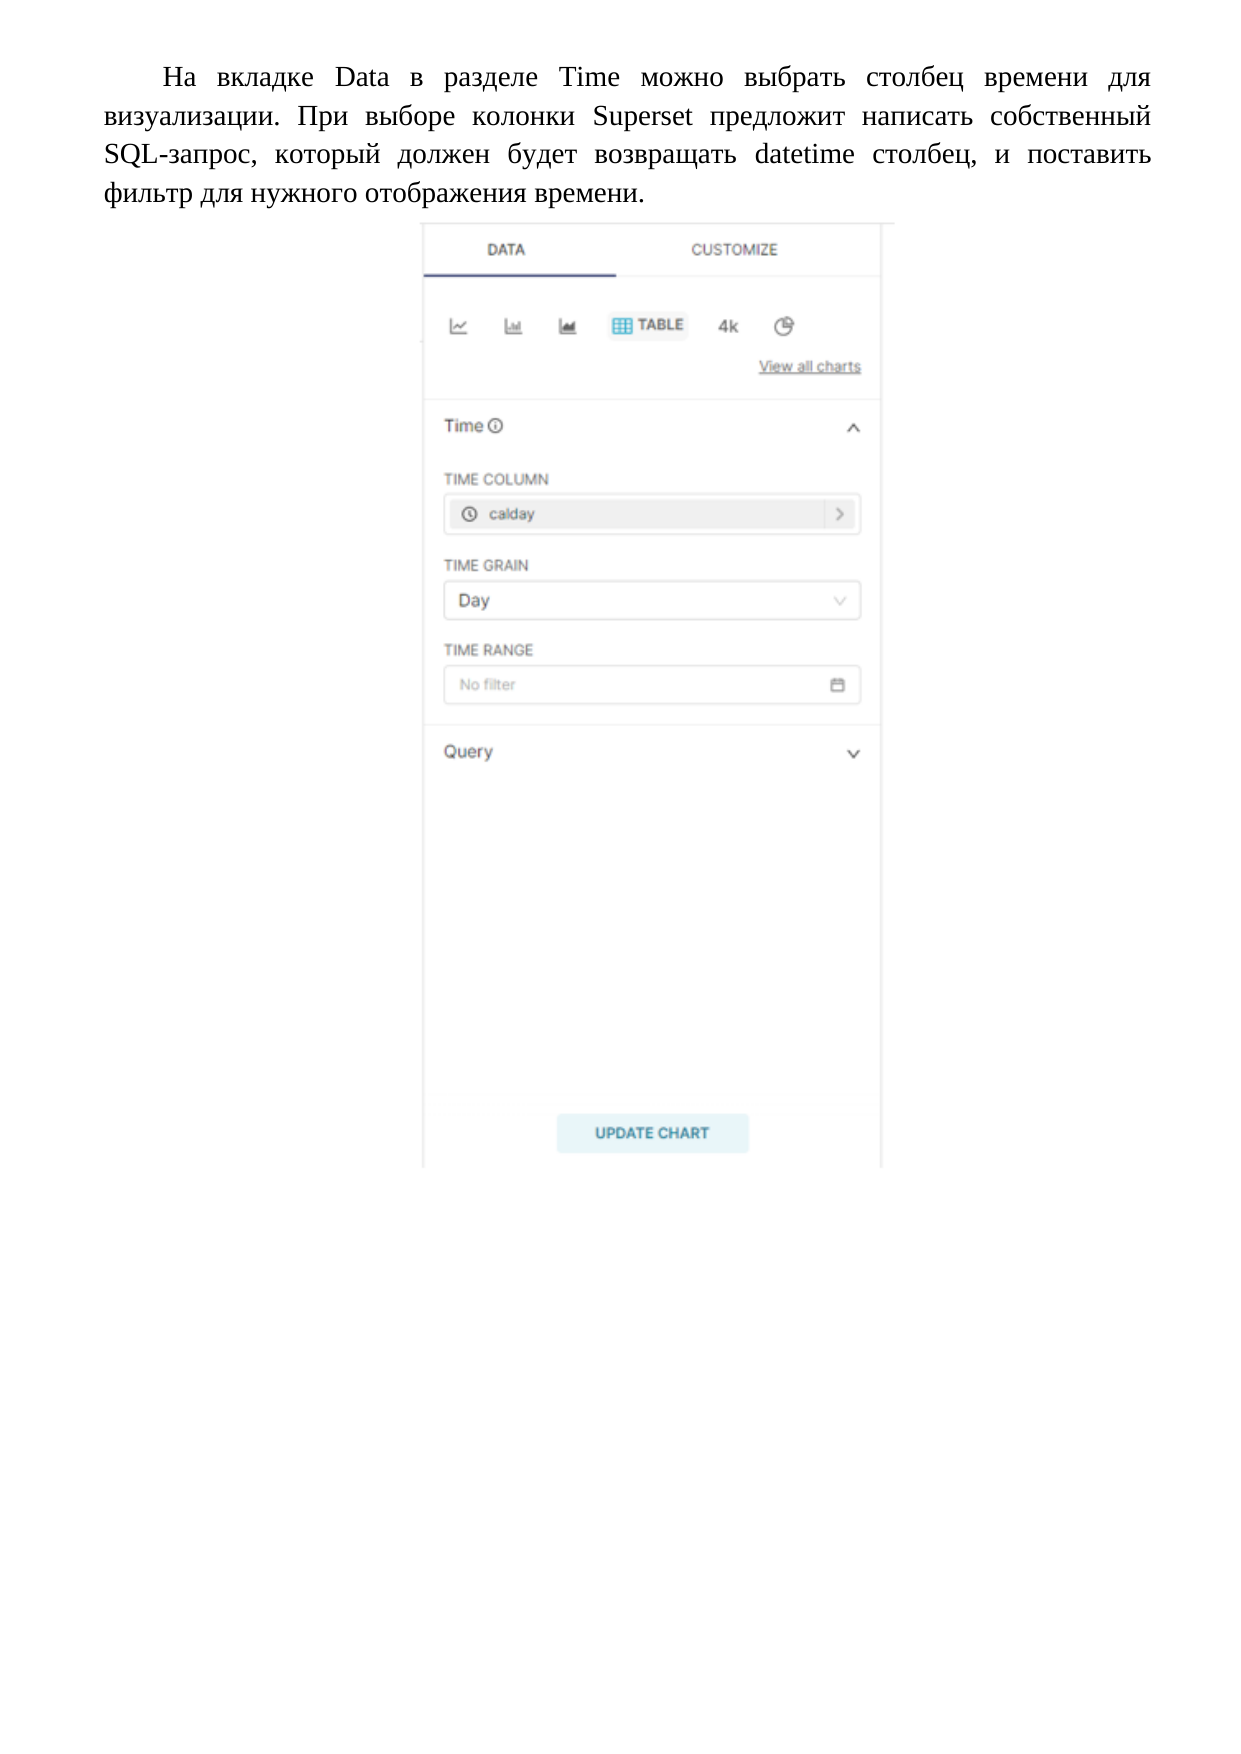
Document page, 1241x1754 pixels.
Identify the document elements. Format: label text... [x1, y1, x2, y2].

picture [419, 213, 895, 1183]
text На вкладке Data в разделе Time можно выбрать столбец времени для визуализации. При выборе колонки Superset предложит написать собственный SQL-запрос, который должен будет возвращать datetime столбец, и поставить фильтр для нужного отображения времени. [103, 59, 1152, 208]
